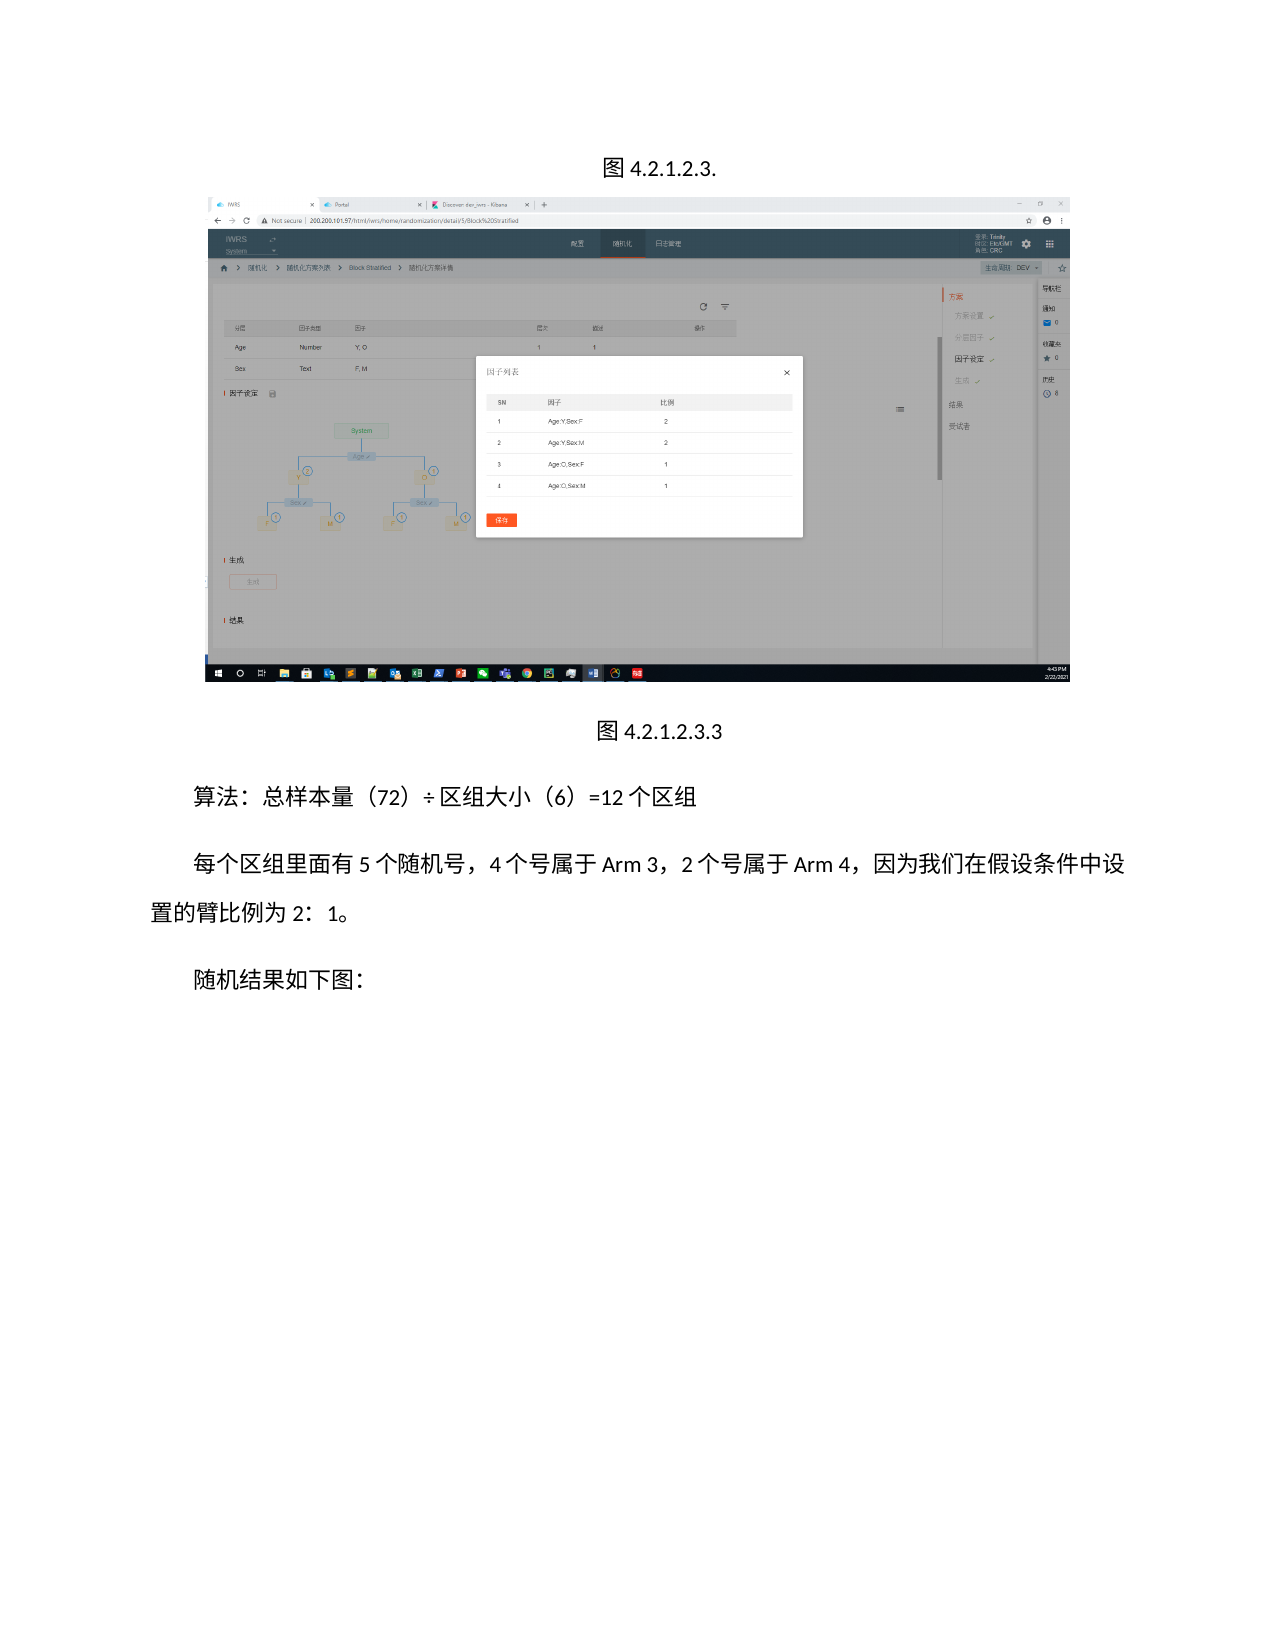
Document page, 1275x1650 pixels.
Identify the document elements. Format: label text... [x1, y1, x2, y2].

picture [205, 197, 1070, 682]
text 随机结果如下图： [150, 962, 1125, 995]
text 算法：总样本量（72）÷ 区组大小（6）=12个区组 [150, 779, 1125, 812]
text 每个区组里面有5个随机号，4个号属于Arm 3，2个号属于Arm 4，因为我们在假设条件中设置的臂比例为2：1。 [150, 845, 1125, 928]
text 图 4.2.1.2.3.3 [150, 712, 1125, 746]
